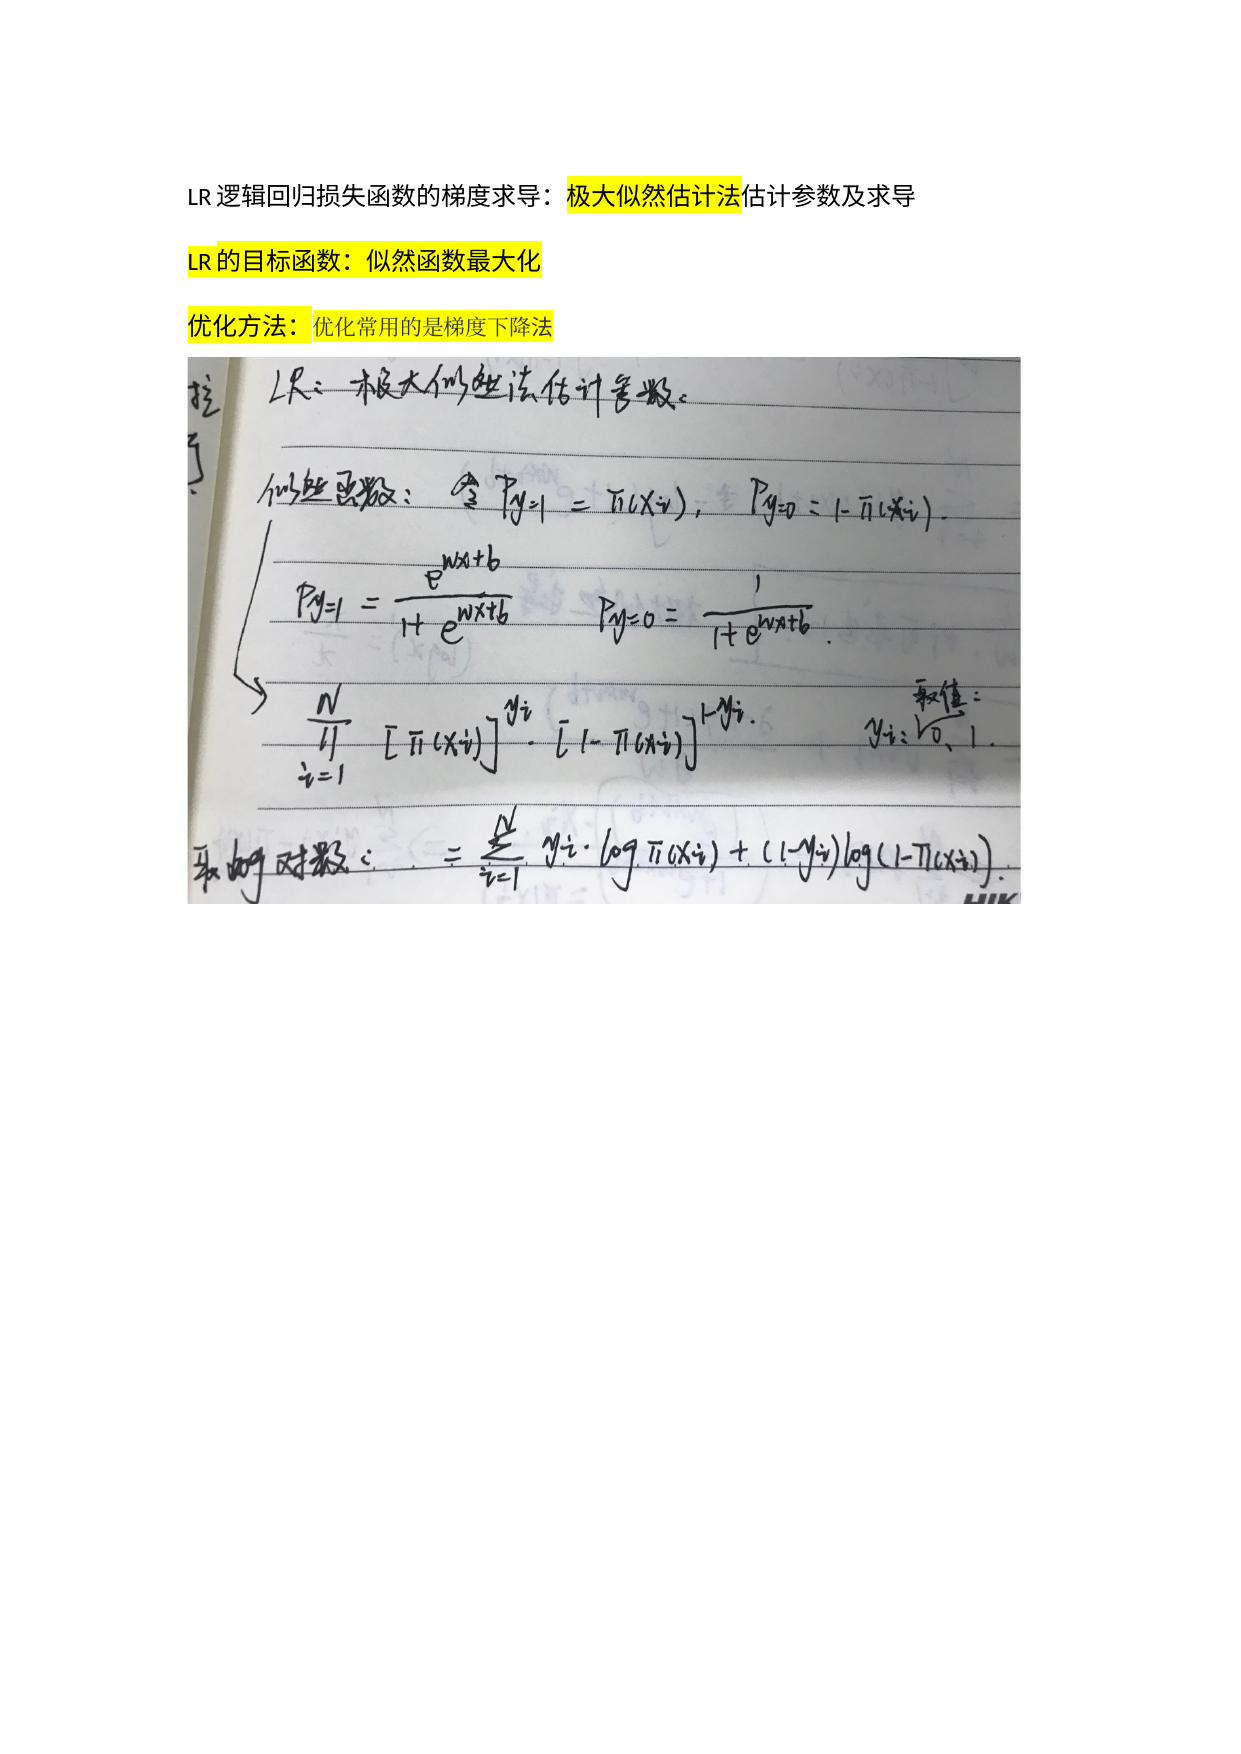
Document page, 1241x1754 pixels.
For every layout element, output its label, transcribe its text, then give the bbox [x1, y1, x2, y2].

text LR的目标函数：似然函数最大化 [187, 227, 1053, 292]
text 优化方法：优化常用的是梯度下降法 [187, 292, 1053, 357]
picture [187, 357, 1021, 904]
text LR逻辑回归损失函数的梯度求导：极大似然估计法估计参数及求导 [187, 162, 1053, 227]
